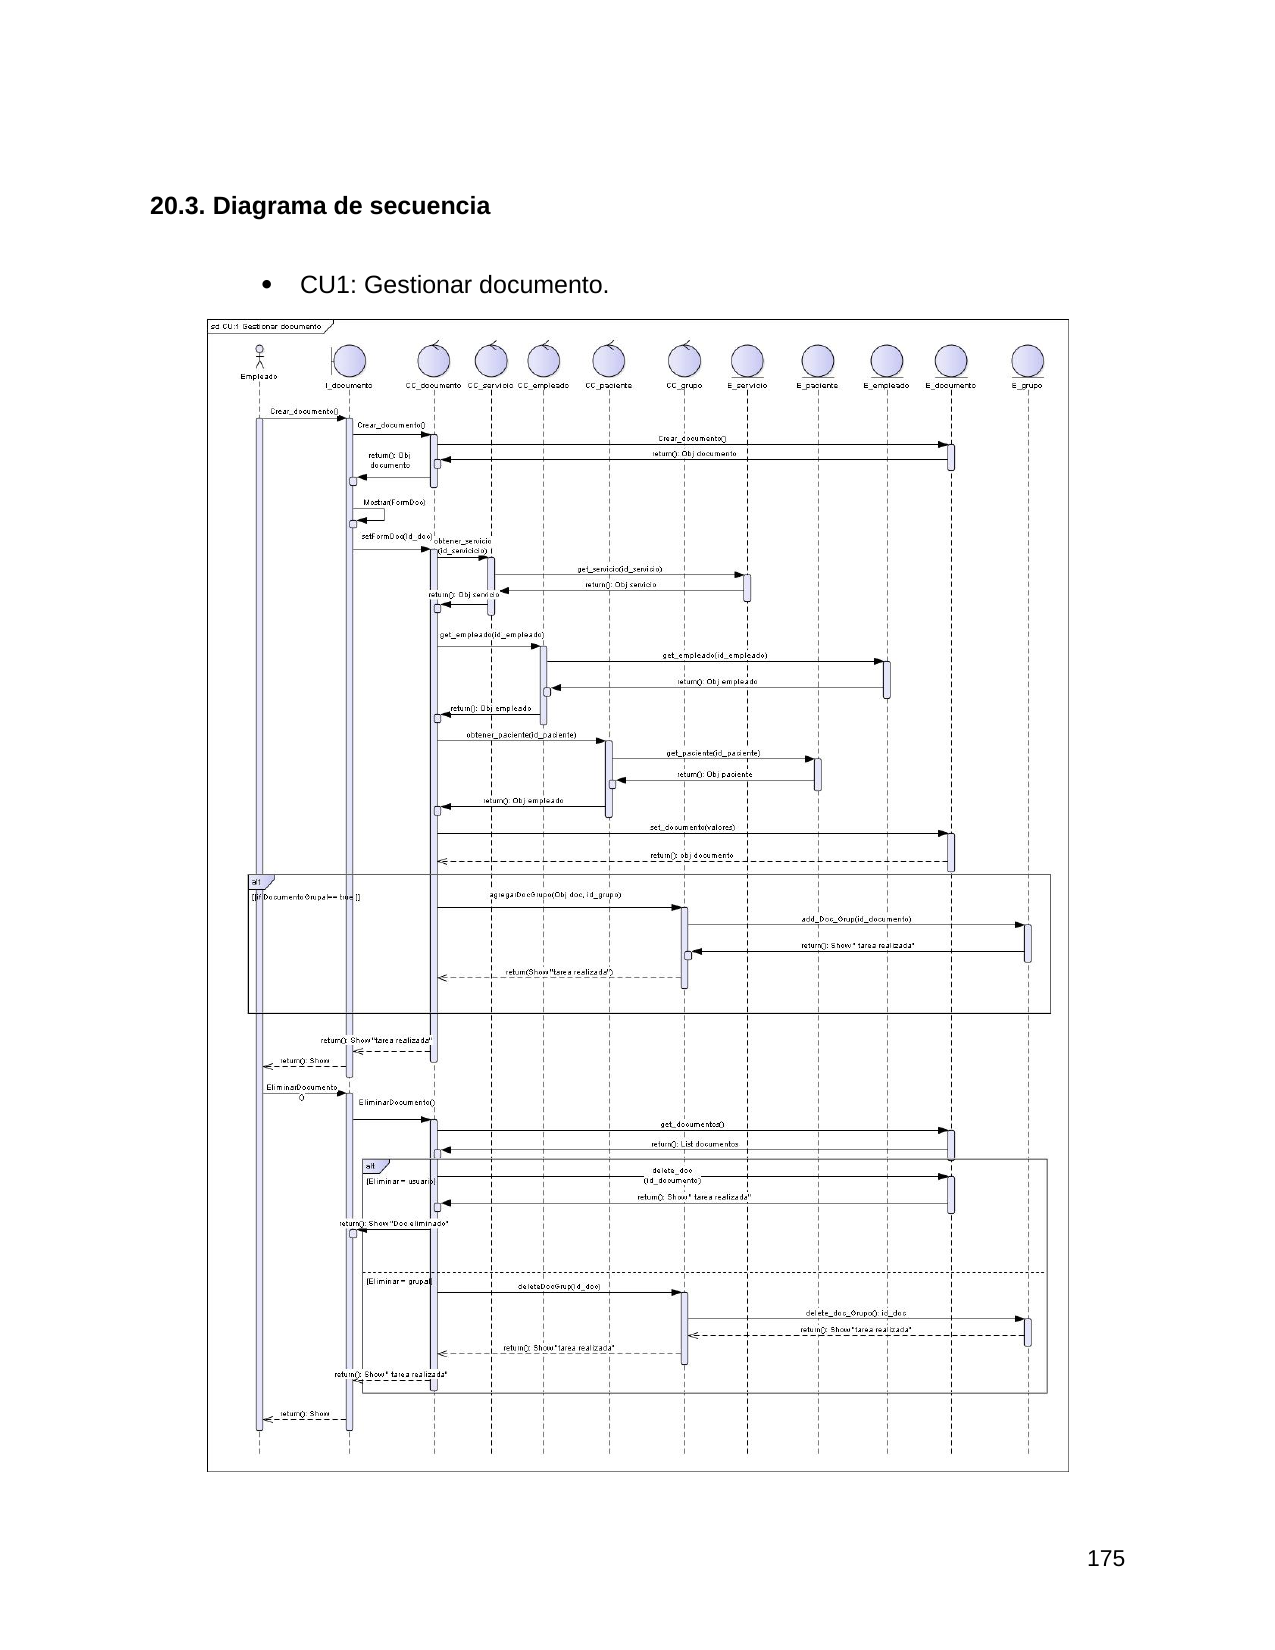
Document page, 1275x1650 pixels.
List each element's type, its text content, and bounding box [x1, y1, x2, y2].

list CU1: Gestionar documento. [262, 270, 1125, 299]
subtitle 20.3. Diagrama de secuencia [150, 191, 1125, 220]
